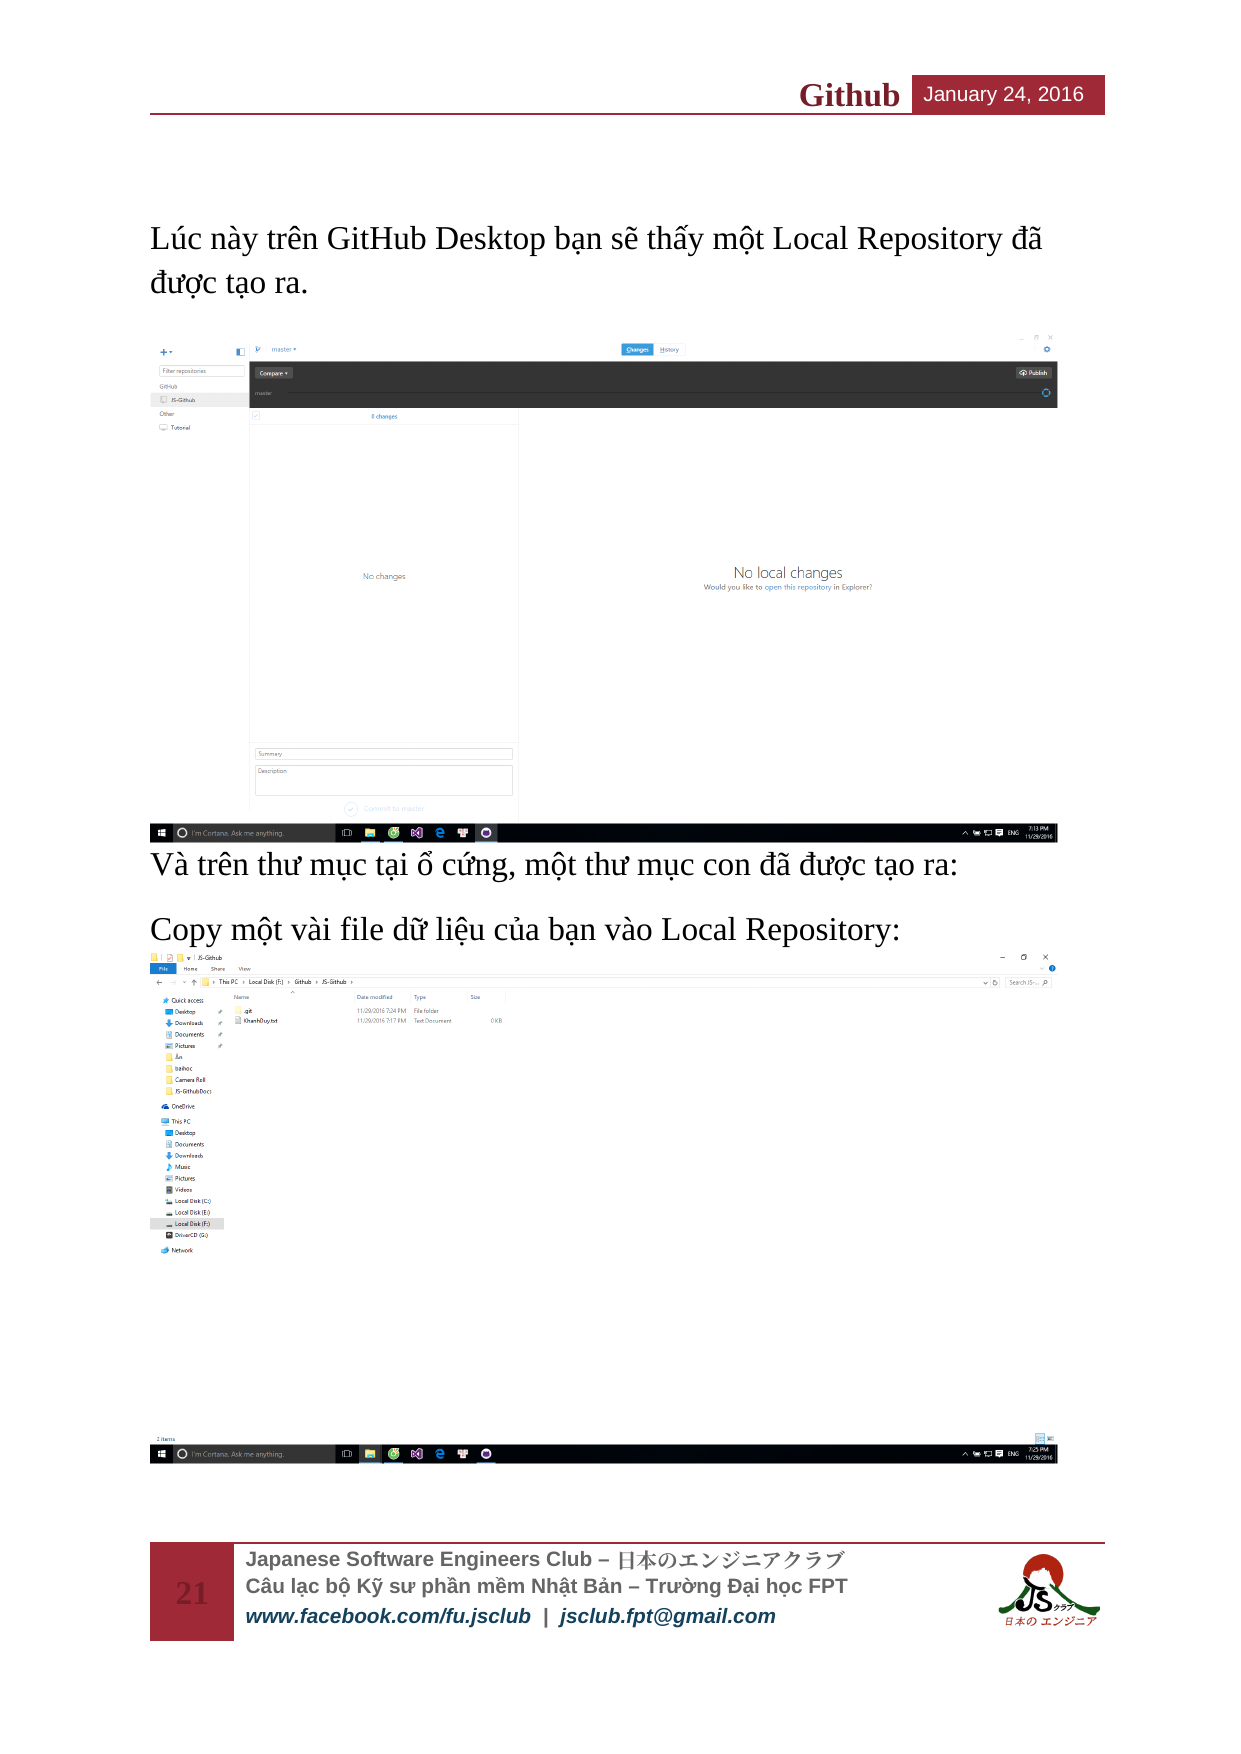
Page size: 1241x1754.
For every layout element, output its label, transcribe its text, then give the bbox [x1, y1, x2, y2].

picture [150, 331, 1061, 844]
text Và trên thư mục tại ổ cứng, một thư mục con đã được tạo ra: [150, 844, 1105, 882]
picture [998, 1554, 1100, 1626]
text Lúc này trên GitHub Desktop bạn sẽ thấy một Local Repository đã được tạo ra. [150, 219, 1105, 301]
picture [150, 952, 1061, 1465]
